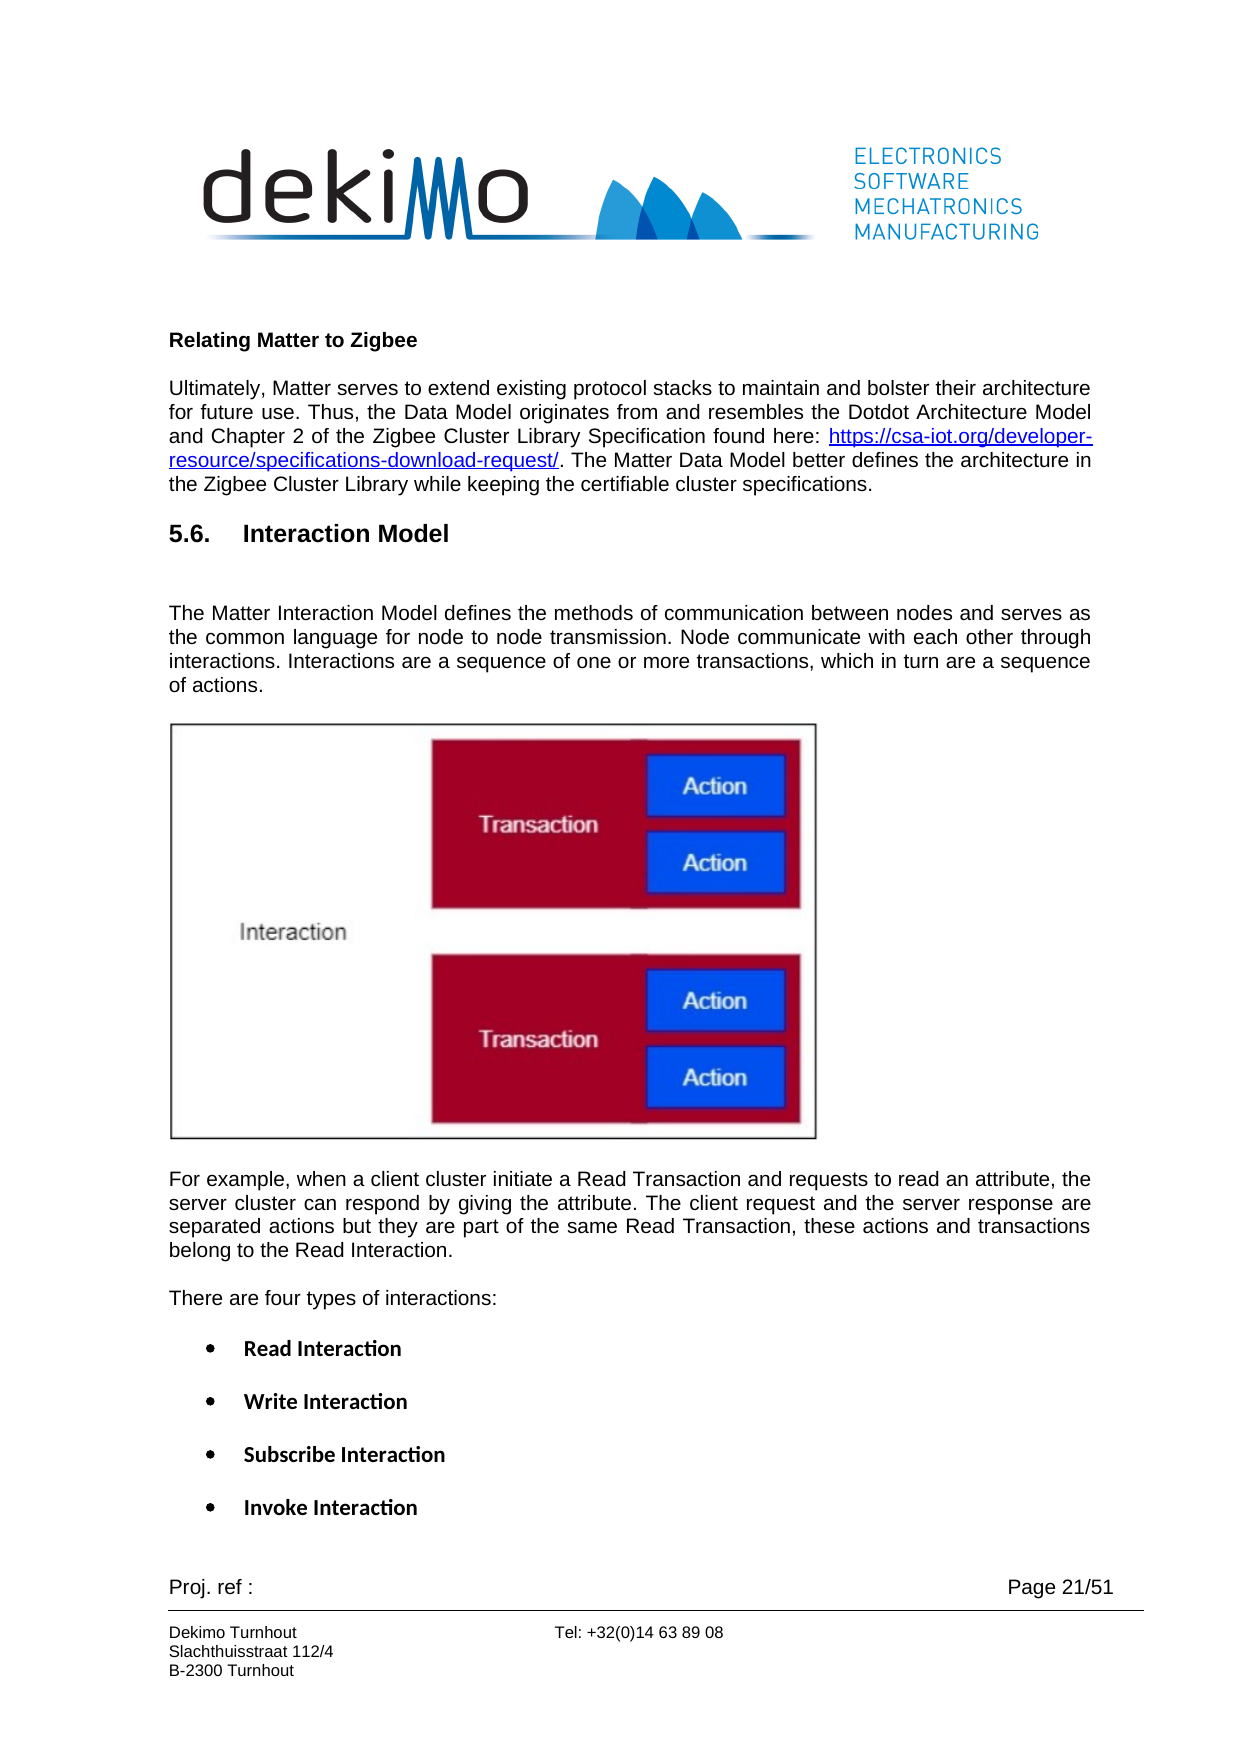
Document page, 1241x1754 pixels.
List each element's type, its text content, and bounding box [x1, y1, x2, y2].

list Read Interaction [206, 1334, 1093, 1362]
list Write Interaction [206, 1387, 1093, 1415]
picture [159, 73, 1083, 304]
text For example, when a client cluster initiate a Read Transaction and requests to read an attribute, the server cluster can respond by giving the attribute. The client request and the server response are separated actions but they are part of the same Read Transaction, these actions and transactions belong to the Read Interaction. [169, 1166, 1093, 1262]
subtitle Interaction Model [169, 519, 1093, 548]
picture [168, 720, 819, 1143]
list Subscribe Interaction [206, 1440, 1093, 1468]
text The Matter Interaction Model defines the methods of communication between nodes and serves as the common language for node to node transmission. Node communicate with each other through interactions. Interactions are a sequence of one or more transactions, which in turn are a sequence of actions. [169, 601, 1093, 697]
text Ultimately, Matter serves to extend existing protocol stacks to maintain and bolster their architecture for future use. Thus, the Data Model originates from and resembles the Dotdot Architecture Model and Chapter 2 of the Zigbee Cluster Library Specification found here: https://csa-iot.org/developer-resource/specifications-download-request/. The Matter Data Model better defines the architecture in the Zigbee Cluster Library while keeping the certifiable cluster specifications. [169, 376, 1093, 495]
list Invoke Interaction [206, 1493, 1093, 1521]
text There are four types of interactions: [169, 1286, 1093, 1310]
text Relating Matter to Zigbee [169, 328, 1093, 352]
